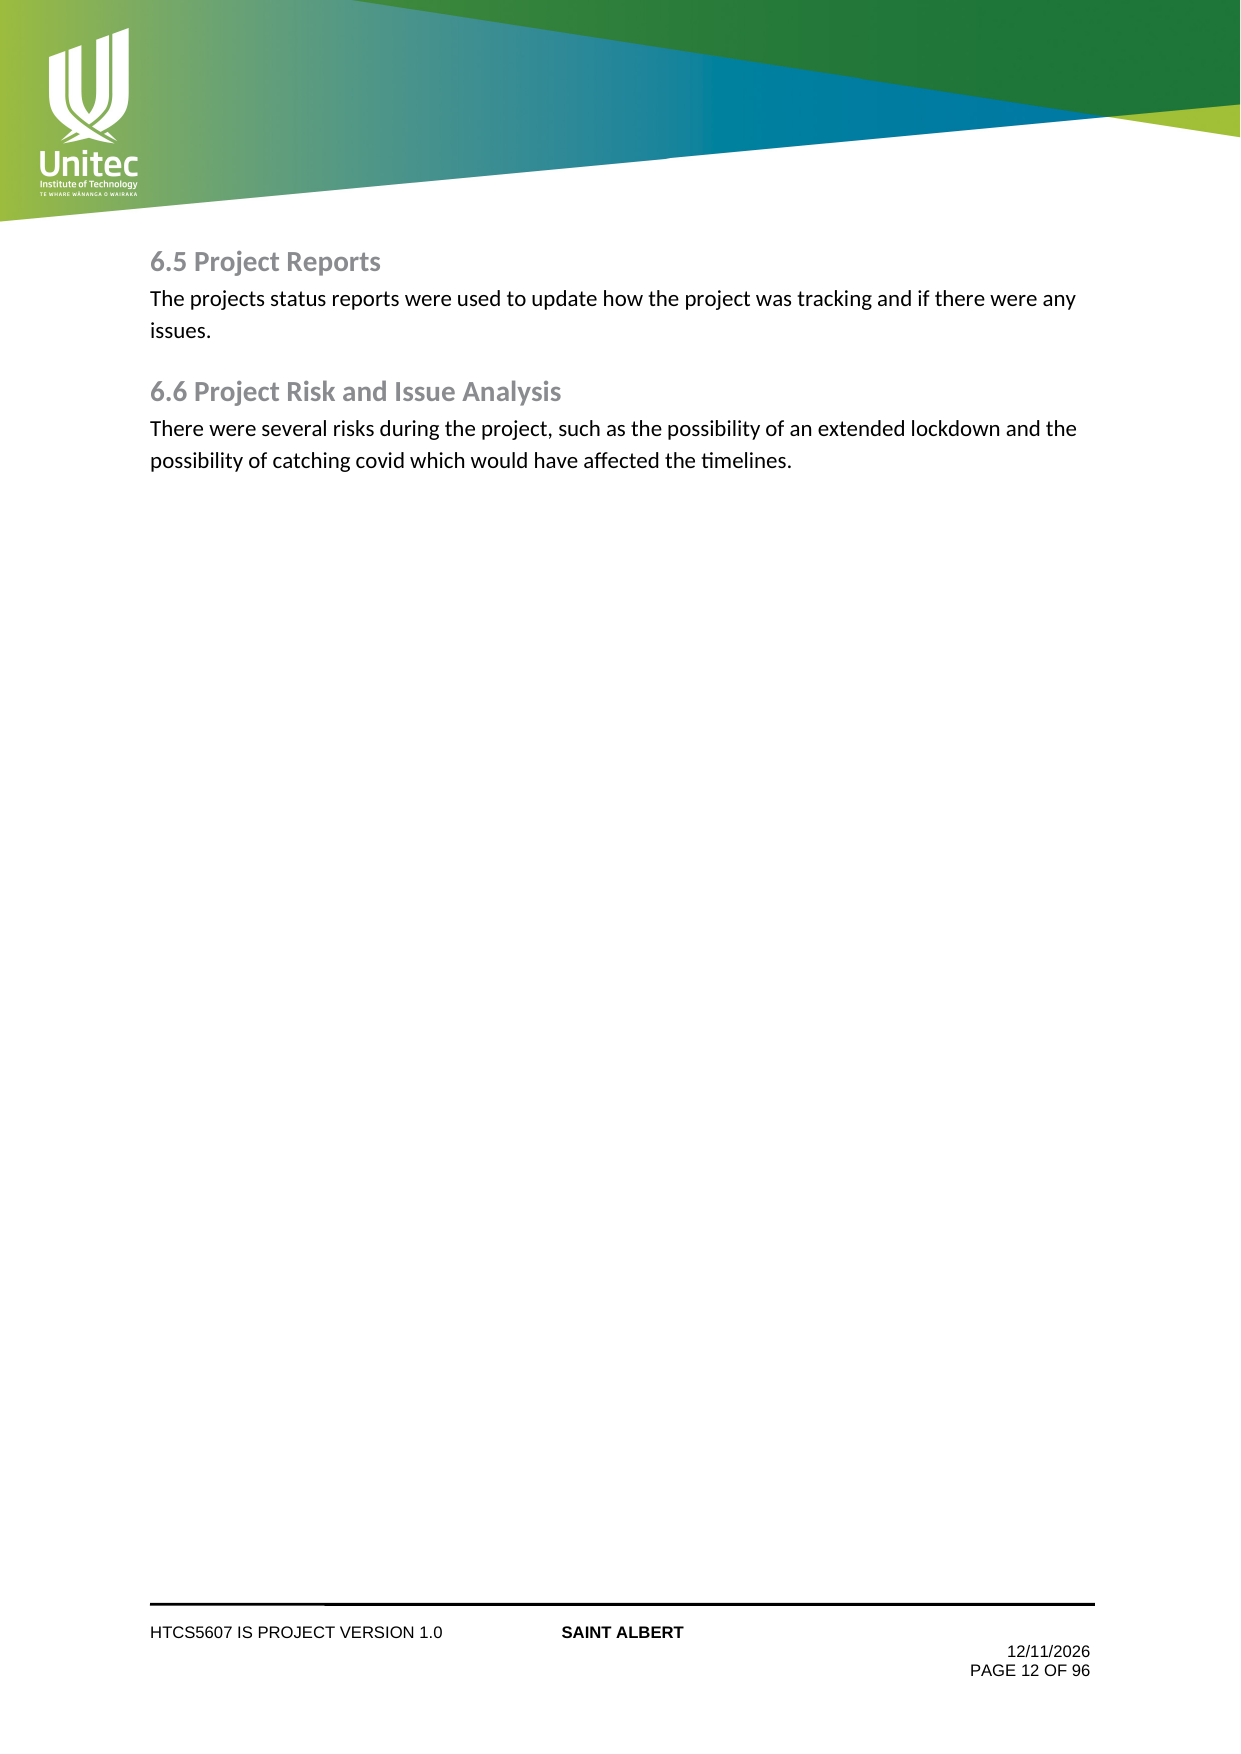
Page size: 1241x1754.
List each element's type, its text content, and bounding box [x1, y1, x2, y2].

text There were several risks during the project, such as the possibility of an extended lockdown and the possibility of catching covid which would have affected the timelines. [150, 414, 1090, 474]
text The projects status reports were used to update how the project was tracking and if there were any issues. [150, 284, 1090, 344]
subtitle 6.5 Project Reports [150, 192, 1090, 278]
picture [0, 0, 1241, 238]
subtitle 6.6 Project Risk and Issue Analysis [150, 373, 1090, 409]
